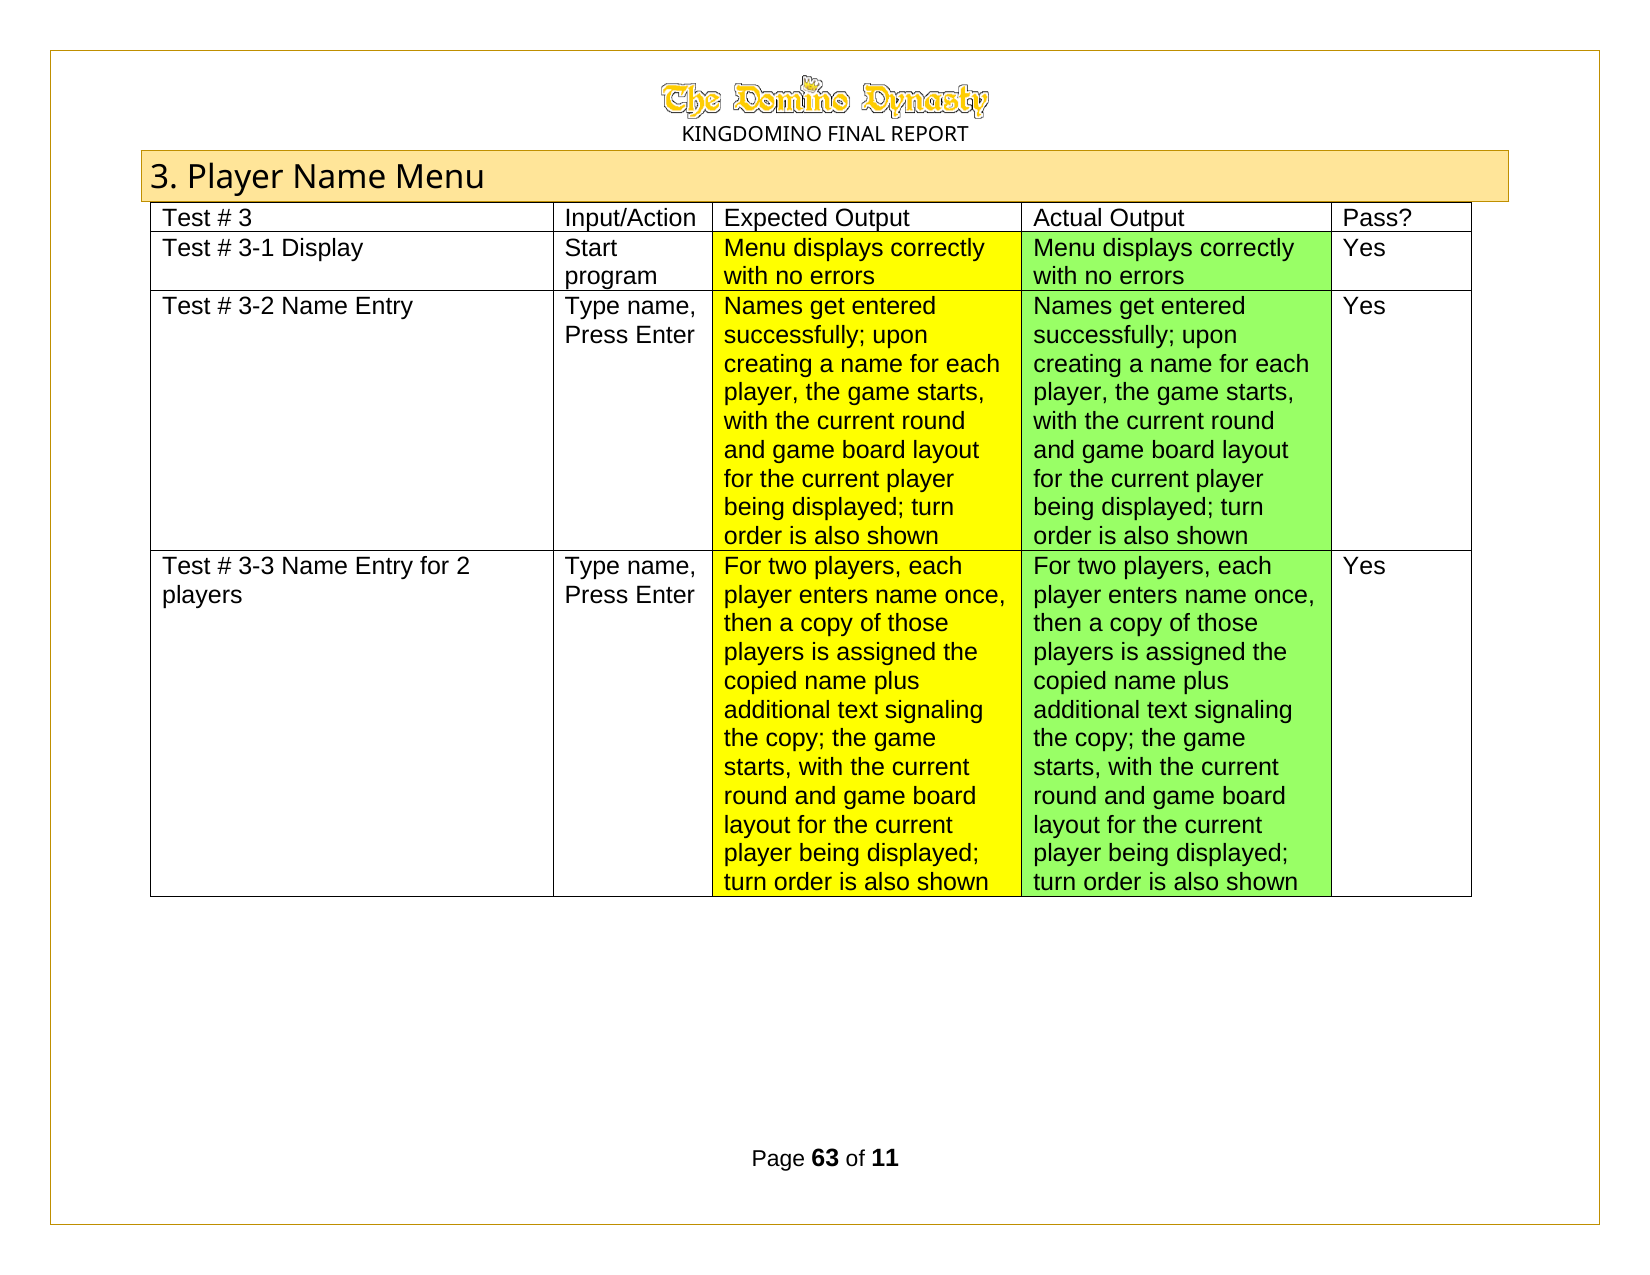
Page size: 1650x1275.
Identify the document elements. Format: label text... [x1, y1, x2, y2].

table_cell Names get entered successfully; upon creating a name for each player, the game starts, with the current round and game board layout for the current player being displayed; turn order is also shown [713, 291, 1021, 550]
table_cell Names get entered successfully; upon creating a name for each player, the game starts, with the current round and game board layout for the current player being displayed; turn order is also shown [1022, 291, 1331, 550]
table_header Pass? [1332, 203, 1471, 231]
table_cell Menu displays correctly with no errors [713, 232, 1021, 290]
table_cell Type name, Press Enter [554, 291, 712, 550]
table_cell Yes [1332, 232, 1471, 290]
table_header Test # 3 [151, 203, 553, 231]
picture [657, 75, 993, 119]
table_header Actual Output [1022, 203, 1331, 231]
table_header Input/Action [554, 203, 712, 231]
table_cell Yes [1332, 291, 1471, 550]
table_cell Test # 3-3 Name Entry for 2 players [151, 551, 553, 896]
table_cell For two players, each player enters name once, then a copy of those players is assigned the copied name plus additional text signaling the copy; the game starts, with the current round and game board layout for the current player being displayed; turn order is also shown [1022, 551, 1331, 896]
table_cell Test # 3-2 Name Entry [151, 291, 553, 550]
subtitle 3. Player Name Menu [142, 151, 1508, 201]
table_cell Yes [1332, 551, 1471, 896]
table_header Expected Output [713, 203, 1021, 231]
table_cell For two players, each player enters name once, then a copy of those players is assigned the copied name plus additional text signaling the copy; the game starts, with the current round and game board layout for the current player being displayed; turn order is also shown [713, 551, 1021, 896]
table_cell Start program [554, 232, 712, 290]
table_cell Menu displays correctly with no errors [1022, 232, 1331, 290]
table_cell Type name, Press Enter [554, 551, 712, 896]
table_cell Test # 3-1 Display [151, 232, 553, 290]
